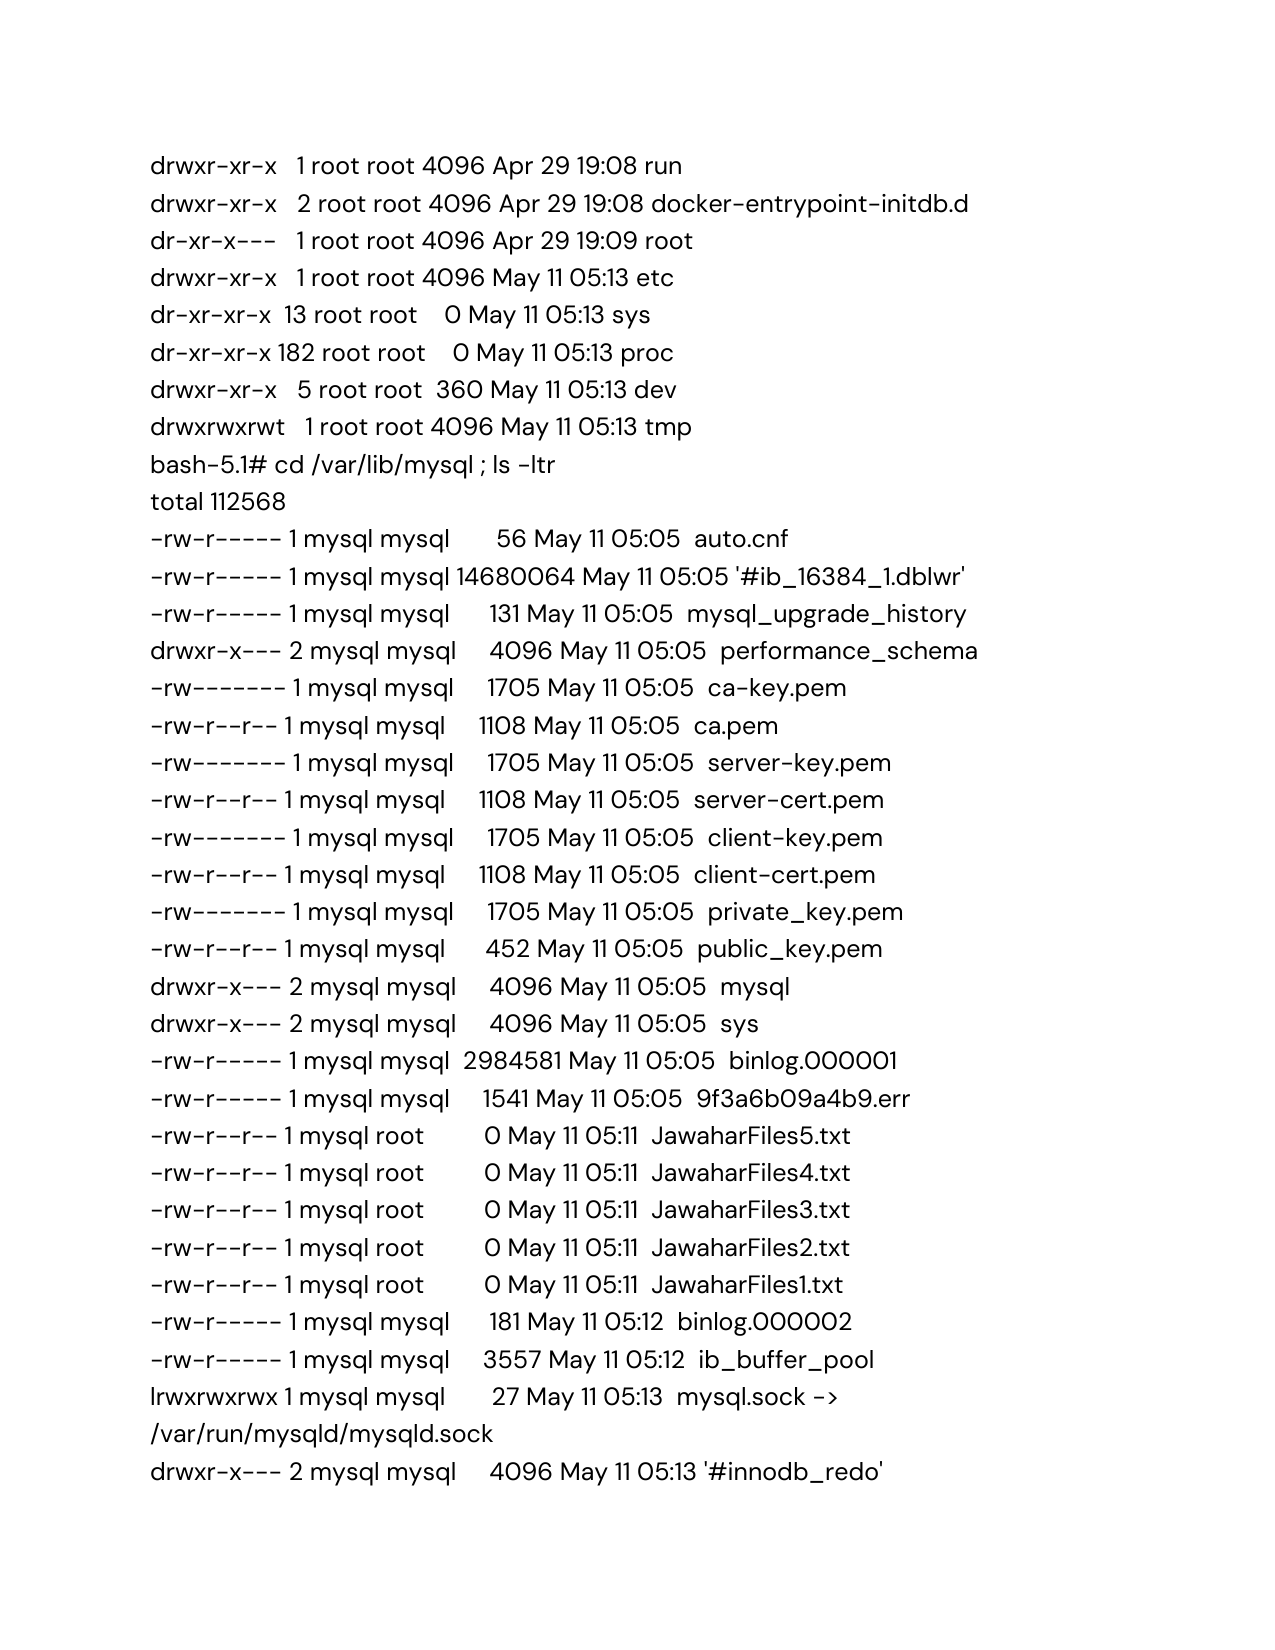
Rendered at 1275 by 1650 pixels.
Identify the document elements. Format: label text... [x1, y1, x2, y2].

text -rw-r----- 1 mysql mysql 14680064 May 11 05:05 '#ib_16384_1.dblwr' [150, 560, 1125, 593]
text -rw-r----- 1 mysql mysql 181 May 11 05:12 binlog.000002 [150, 1306, 1125, 1338]
text -rw-r----- 1 mysql mysql 2984581 May 11 05:05 binlog.000001 [150, 1045, 1125, 1077]
text -rw------- 1 mysql mysql 1705 May 11 05:05 ca-key.pem [150, 672, 1125, 704]
text drwxr-xr-x 5 root root 360 May 11 05:13 dev [150, 374, 1125, 406]
text -rw-r--r-- 1 mysql mysql 1108 May 11 05:05 server-cert.pem [150, 784, 1125, 816]
text drwxrwxrwt 1 root root 4096 May 11 05:13 tmp [150, 411, 1125, 443]
text drwxr-x--- 2 mysql mysql 4096 May 11 05:13 '#innodb_redo' [150, 1455, 1125, 1488]
text total 112568 [150, 486, 1125, 518]
text -rw------- 1 mysql mysql 1705 May 11 05:05 private_key.pem [150, 896, 1125, 928]
text lrwxrwxrwx 1 mysql mysql 27 May 11 05:13 mysql.sock -> /var/run/mysqld/mysqld.sock [150, 1381, 1125, 1450]
text -rw-r--r-- 1 mysql mysql 452 May 11 05:05 public_key.pem [150, 933, 1125, 966]
text -rw-r----- 1 mysql mysql 56 May 11 05:05 auto.cnf [150, 523, 1125, 555]
text drwxr-xr-x 1 root root 4096 May 11 05:13 etc [150, 262, 1125, 294]
text -rw-r--r-- 1 mysql root 0 May 11 05:11 JawaharFiles4.txt [150, 1157, 1125, 1189]
text -rw------- 1 mysql mysql 1705 May 11 05:05 client-key.pem [150, 821, 1125, 854]
text dr-xr-xr-x 13 root root 0 May 11 05:13 sys [150, 299, 1125, 332]
text -rw-r--r-- 1 mysql root 0 May 11 05:11 JawaharFiles1.txt [150, 1269, 1125, 1301]
text -rw-r----- 1 mysql mysql 131 May 11 05:05 mysql_upgrade_history [150, 597, 1125, 630]
text -rw-r--r-- 1 mysql root 0 May 11 05:11 JawaharFiles2.txt [150, 1231, 1125, 1264]
text drwxr-x--- 2 mysql mysql 4096 May 11 05:05 sys [150, 1008, 1125, 1040]
text bash-5.1# cd /var/lib/mysql ; ls -ltr [150, 448, 1125, 481]
text -rw-r--r-- 1 mysql mysql 1108 May 11 05:05 client-cert.pem [150, 858, 1125, 891]
text drwxr-x--- 2 mysql mysql 4096 May 11 05:05 mysql [150, 970, 1125, 1003]
text drwxr-xr-x 2 root root 4096 Apr 29 19:08 docker-entrypoint-initdb.d [150, 187, 1125, 220]
text drwxr-xr-x 1 root root 4096 Apr 29 19:08 run [150, 150, 1125, 182]
text -rw-r----- 1 mysql mysql 3557 May 11 05:12 ib_buffer_pool [150, 1343, 1125, 1376]
text dr-xr-xr-x 182 root root 0 May 11 05:13 proc [150, 336, 1125, 369]
text drwxr-x--- 2 mysql mysql 4096 May 11 05:05 performance_schema [150, 635, 1125, 667]
text -rw------- 1 mysql mysql 1705 May 11 05:05 server-key.pem [150, 747, 1125, 779]
text -rw-r--r-- 1 mysql root 0 May 11 05:11 JawaharFiles5.txt [150, 1119, 1125, 1152]
text -rw-r--r-- 1 mysql mysql 1108 May 11 05:05 ca.pem [150, 709, 1125, 742]
text -rw-r--r-- 1 mysql root 0 May 11 05:11 JawaharFiles3.txt [150, 1194, 1125, 1227]
text -rw-r----- 1 mysql mysql 1541 May 11 05:05 9f3a6b09a4b9.err [150, 1082, 1125, 1115]
text dr-xr-x--- 1 root root 4096 Apr 29 19:09 root [150, 224, 1125, 257]
